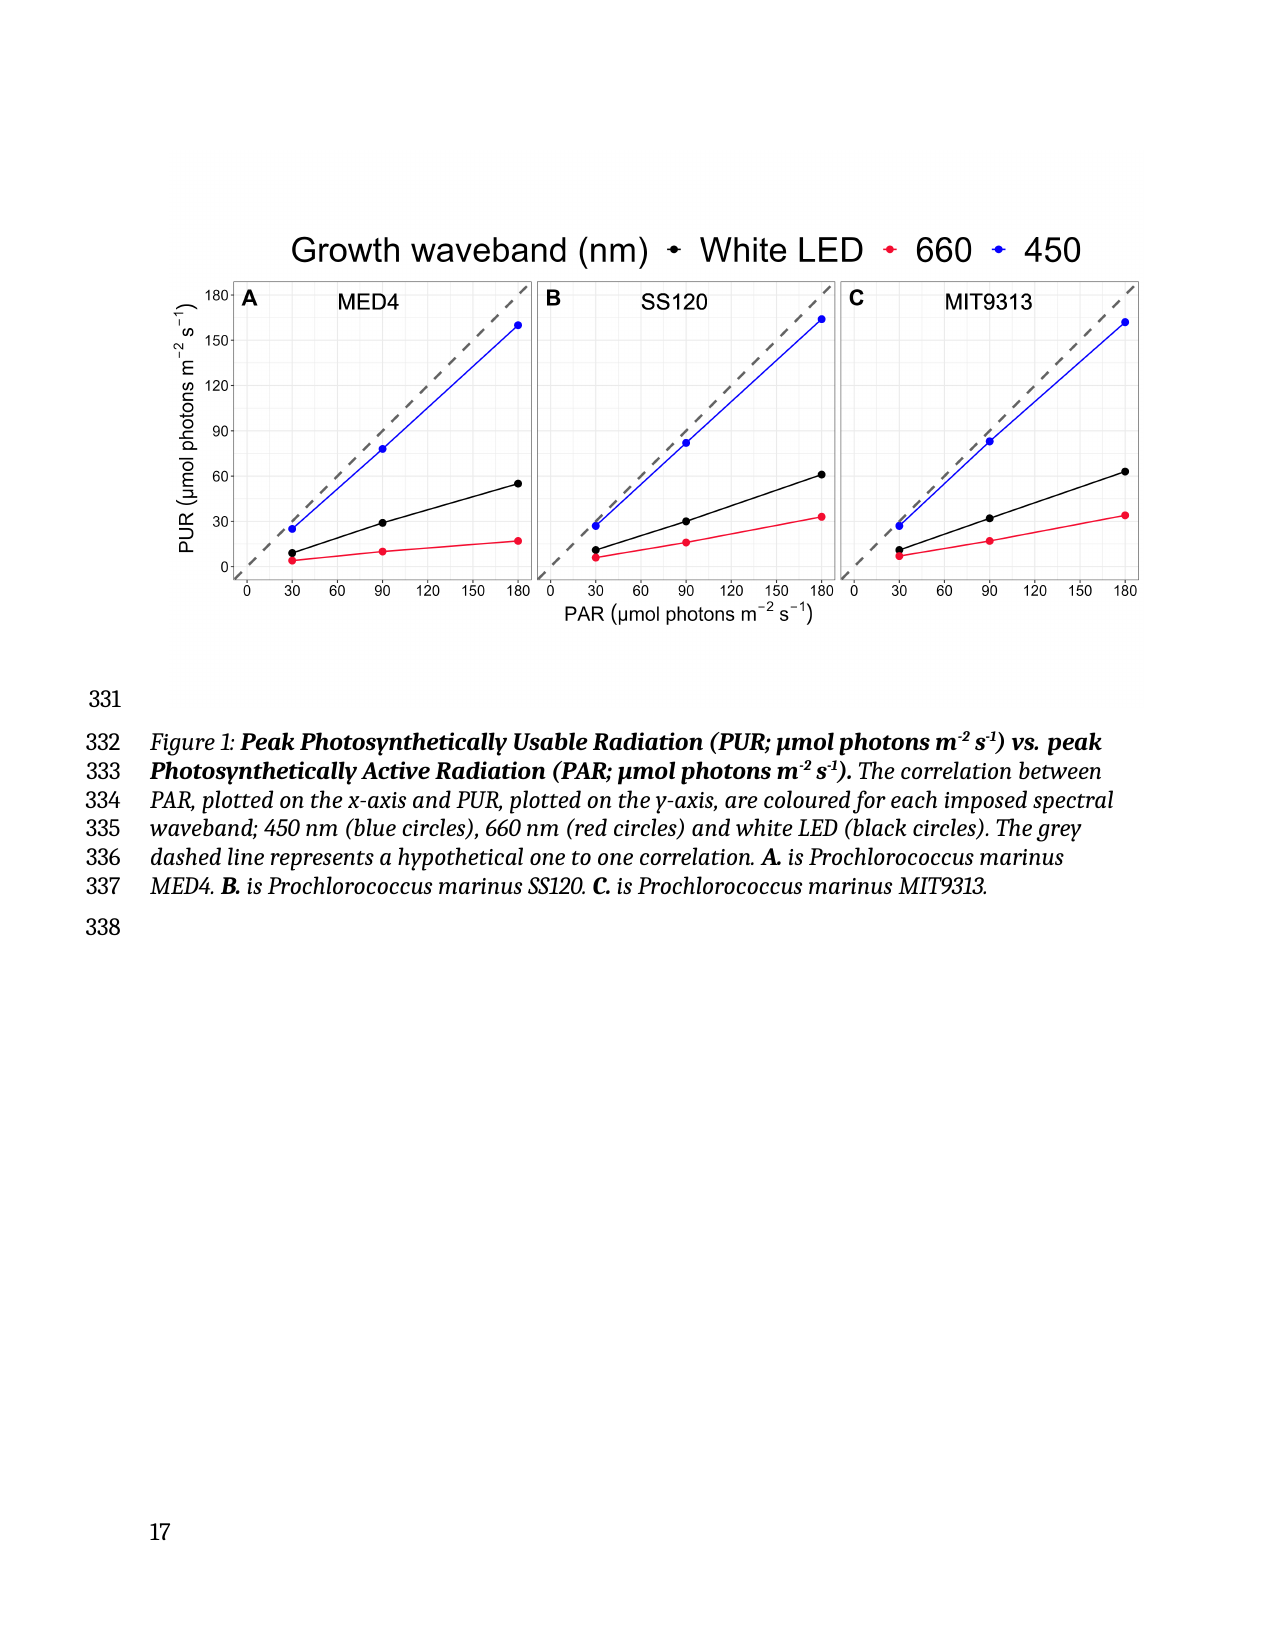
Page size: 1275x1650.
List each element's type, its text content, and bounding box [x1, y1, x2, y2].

text Figure 1: Peak Photosynthetically Usable Radiation (PUR; µmol photons m-2 s-1) vs. peak Photosynthetically Active Radiation (PAR; µmol photons m-2 s-1). The correlation between PAR, plotted on the x-axis and PUR, plotted on the y-axis, are coloured for each imposed spectral waveband; 450 nm (blue circles), 660 nm (red circles) and white LED (black circles). The grey dashed line represents a hypothetical one to one correlation. A. is Prochlorococcus marinus MED4. B. is Prochlorococcus marinus SS120. C. is Prochlorococcus marinus MIT9313. [150, 728, 1125, 901]
picture [168, 150, 1144, 708]
